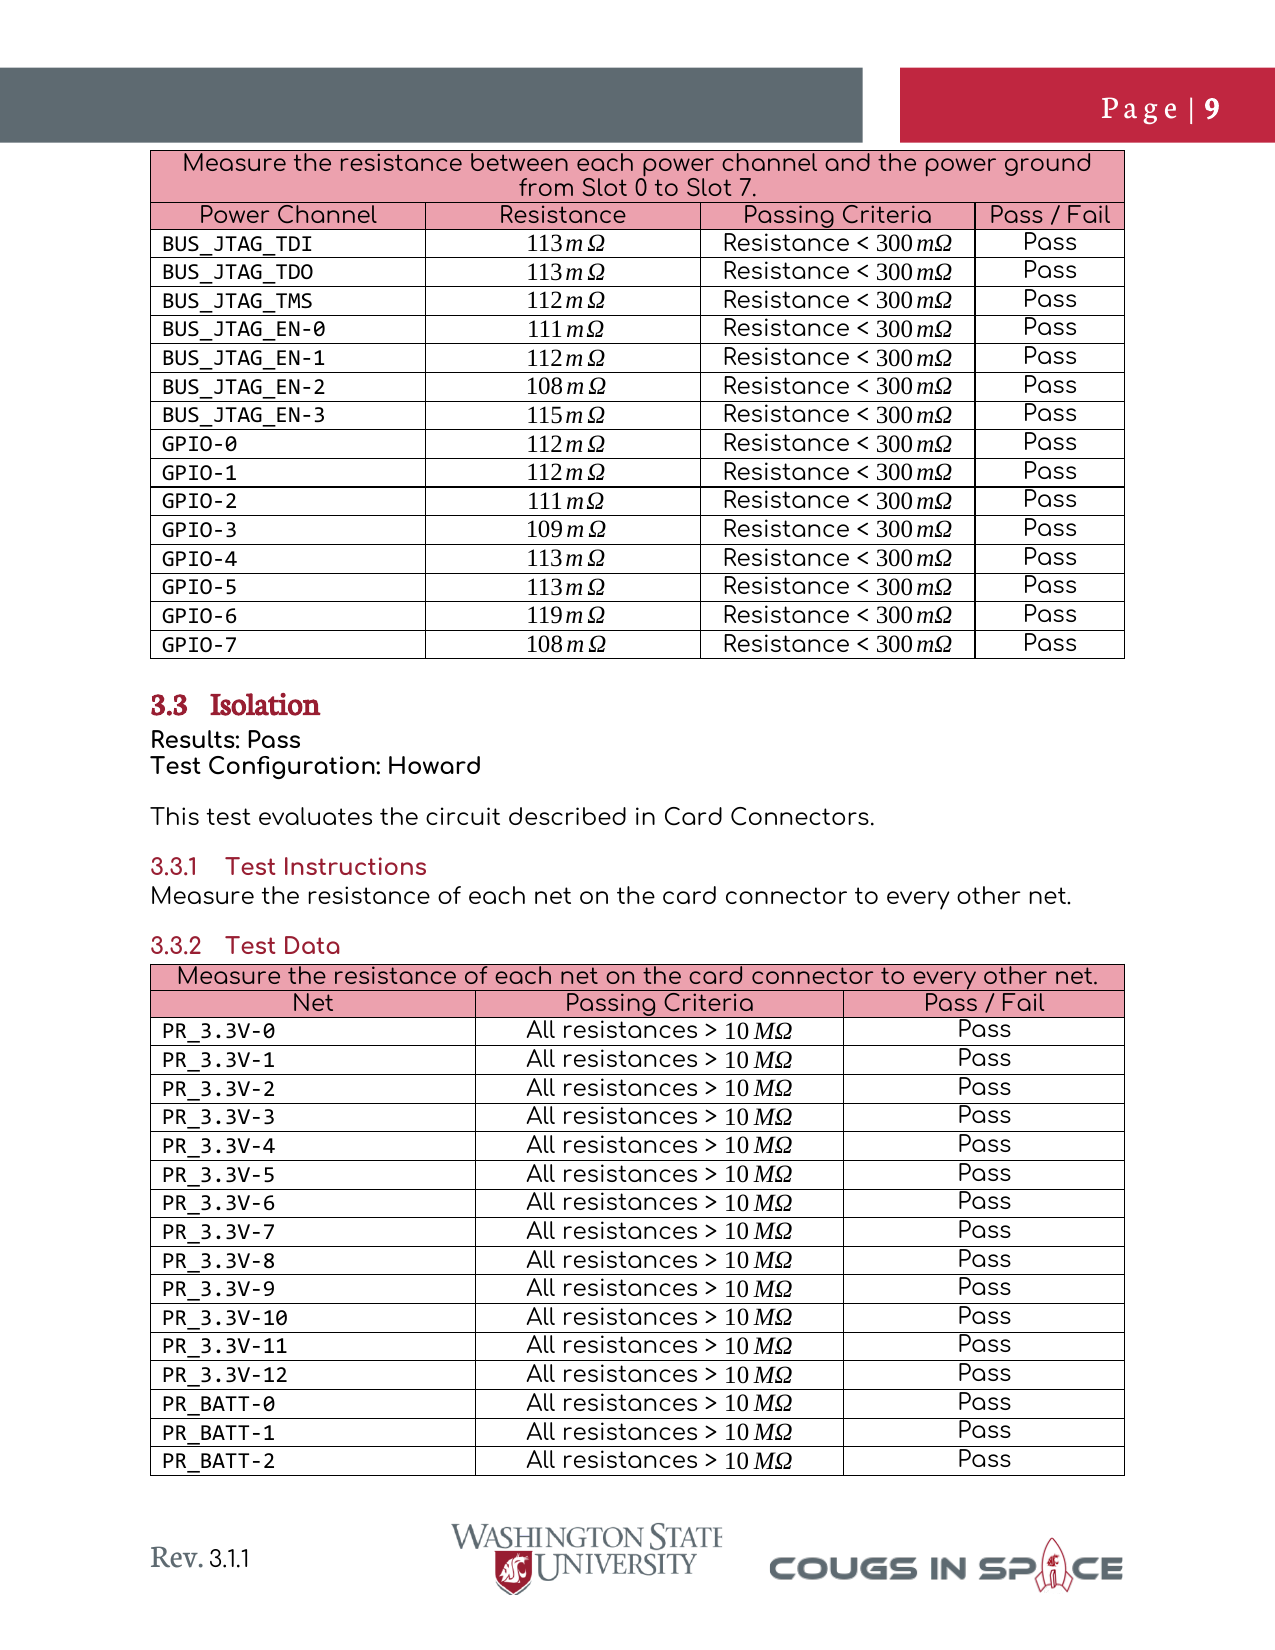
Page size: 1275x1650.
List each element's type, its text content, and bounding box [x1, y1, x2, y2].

table_cell Pass [976, 344, 1124, 372]
table_cell All resistances > [476, 1247, 843, 1274]
table_cell Pass [844, 1304, 1124, 1332]
table_cell PR_3.3V-6 [151, 1190, 475, 1217]
table_cell PR_3.3V-3 [151, 1104, 475, 1131]
table_cell Pass [976, 631, 1124, 658]
subtitle Test Data [150, 934, 1125, 960]
table_cell Pass [976, 488, 1124, 515]
table_cell PR_3.3V-7 [151, 1218, 475, 1246]
table_cell All resistances > [476, 1361, 843, 1389]
table_cell Resistance < [701, 344, 974, 372]
table_cell [426, 402, 700, 429]
table_cell GPIO-5 [151, 574, 425, 601]
table_cell All resistances > [476, 1447, 843, 1475]
table_header Measure the resistance between each power channel and the power ground from Slot 0 to Slot 7. [151, 151, 1124, 202]
table_cell Pass [844, 1018, 1124, 1045]
table_cell [426, 430, 700, 458]
table_cell PR_BATT-2 [151, 1447, 475, 1475]
table_cell All resistances > [476, 1333, 843, 1360]
table_cell Resistance < [701, 230, 974, 257]
table_cell Passing Criteria [701, 203, 974, 229]
table_cell [426, 488, 700, 515]
table_cell Pass [976, 402, 1124, 429]
table_cell [426, 574, 700, 601]
text Results: Pass [150, 729, 1125, 754]
table_cell [426, 459, 700, 486]
table_cell Pass [976, 516, 1124, 544]
table_cell Pass [844, 1132, 1124, 1160]
table_cell All resistances > [476, 1132, 843, 1160]
table_cell PR_BATT-0 [151, 1390, 475, 1418]
table_cell [426, 516, 700, 544]
table_cell Resistance < [701, 574, 974, 601]
table_cell Pass [844, 1390, 1124, 1418]
table_cell PR_3.3V-1 [151, 1046, 475, 1074]
table_cell BUS_JTAG_EN-2 [151, 373, 425, 401]
table_cell Resistance < [701, 545, 974, 572]
table_cell Pass [976, 316, 1124, 343]
table_cell [426, 545, 700, 572]
table_cell [426, 344, 700, 372]
table_cell Resistance < [701, 287, 974, 314]
table_cell BUS_JTAG_TDO [151, 258, 425, 286]
table_cell All resistances > [476, 1018, 843, 1045]
table_cell GPIO-0 [151, 430, 425, 458]
table_cell Pass [976, 430, 1124, 458]
table_cell Passing Criteria [476, 991, 843, 1017]
table_cell GPIO-7 [151, 631, 425, 658]
table_cell Pass [976, 258, 1124, 286]
table_cell GPIO-6 [151, 602, 425, 630]
text Test Configuration: Howard [150, 754, 1125, 780]
table_cell Pass [844, 1447, 1124, 1475]
table_cell Pass [844, 1419, 1124, 1446]
table_cell Resistance < [701, 516, 974, 544]
table_cell All resistances > [476, 1275, 843, 1303]
table_cell PR_3.3V-10 [151, 1304, 475, 1332]
table_cell PR_3.3V-0 [151, 1018, 475, 1045]
text Measure the resistance of each net on the card connector to every other net. [150, 884, 1125, 909]
table_cell Net [151, 991, 475, 1017]
table_cell Pass [844, 1190, 1124, 1217]
table_cell All resistances > [476, 1161, 843, 1188]
table_cell [426, 631, 700, 658]
table_cell BUS_JTAG_EN-3 [151, 402, 425, 429]
subtitle Isolation [150, 680, 1125, 722]
table_cell Pass / Fail [976, 203, 1124, 229]
table_cell PR_3.3V-9 [151, 1275, 475, 1303]
subtitle Test Instructions [150, 855, 1125, 880]
table_cell PR_3.3V-11 [151, 1333, 475, 1360]
table_cell Resistance < [701, 488, 974, 515]
table_cell Resistance < [701, 631, 974, 658]
table_cell Pass [844, 1161, 1124, 1188]
table_cell Pass / Fail [844, 991, 1124, 1017]
table_cell Pass [844, 1104, 1124, 1131]
table_cell Pass [844, 1275, 1124, 1303]
table_cell PR_3.3V-2 [151, 1075, 475, 1102]
table_cell PR_BATT-1 [151, 1419, 475, 1446]
table_cell Pass [976, 545, 1124, 572]
table_cell Pass [844, 1046, 1124, 1074]
table_cell GPIO-1 [151, 459, 425, 486]
table_cell Pass [844, 1247, 1124, 1274]
table_cell All resistances > [476, 1075, 843, 1102]
table_cell Pass [976, 287, 1124, 314]
table_cell Resistance < [701, 316, 974, 343]
table_cell All resistances > [476, 1218, 843, 1246]
table_cell [426, 230, 700, 257]
table_cell BUS_JTAG_TMS [151, 287, 425, 314]
table_cell [426, 316, 700, 343]
table_cell Resistance < [701, 602, 974, 630]
table_cell Pass [844, 1218, 1124, 1246]
table_cell GPIO-2 [151, 488, 425, 515]
table_cell Resistance < [701, 373, 974, 401]
table_cell Resistance [426, 203, 700, 229]
table_cell All resistances > [476, 1046, 843, 1074]
table_cell Pass [976, 574, 1124, 601]
table_cell All resistances > [476, 1104, 843, 1131]
picture [769, 1537, 1123, 1594]
table_cell Pass [976, 230, 1124, 257]
table_cell Pass [976, 602, 1124, 630]
table_cell Pass [976, 373, 1124, 401]
table_cell PR_3.3V-8 [151, 1247, 475, 1274]
table_cell BUS_JTAG_EN-1 [151, 344, 425, 372]
table_cell Power Channel [151, 203, 425, 229]
table_cell Pass [976, 459, 1124, 486]
table_cell PR_3.3V-12 [151, 1361, 475, 1389]
table_cell All resistances > [476, 1304, 843, 1332]
text This test evaluates the circuit described in Card Connectors. [150, 805, 1125, 830]
table_cell [426, 602, 700, 630]
table_cell GPIO-4 [151, 545, 425, 572]
table_cell All resistances > [476, 1419, 843, 1446]
table_cell GPIO-3 [151, 516, 425, 544]
table_cell PR_3.3V-5 [151, 1161, 475, 1188]
table_cell Pass [844, 1333, 1124, 1360]
table_cell [426, 287, 700, 314]
table_cell Resistance < [701, 258, 974, 286]
table_cell Resistance < [701, 402, 974, 429]
table_cell BUS_JTAG_EN-0 [151, 316, 425, 343]
table_cell All resistances > [476, 1390, 843, 1418]
picture [450, 1522, 723, 1595]
table_cell PR_3.3V-4 [151, 1132, 475, 1160]
table_cell Pass [844, 1361, 1124, 1389]
table_cell [426, 258, 700, 286]
table_cell Resistance < [701, 459, 974, 486]
table_cell BUS_JTAG_TDI [151, 230, 425, 257]
table_cell [426, 373, 700, 401]
table_cell Resistance < [701, 430, 974, 458]
table_cell All resistances > [476, 1190, 843, 1217]
table_cell Pass [844, 1075, 1124, 1102]
table_header Measure the resistance of each net on the card connector to every other net. [151, 965, 1124, 990]
